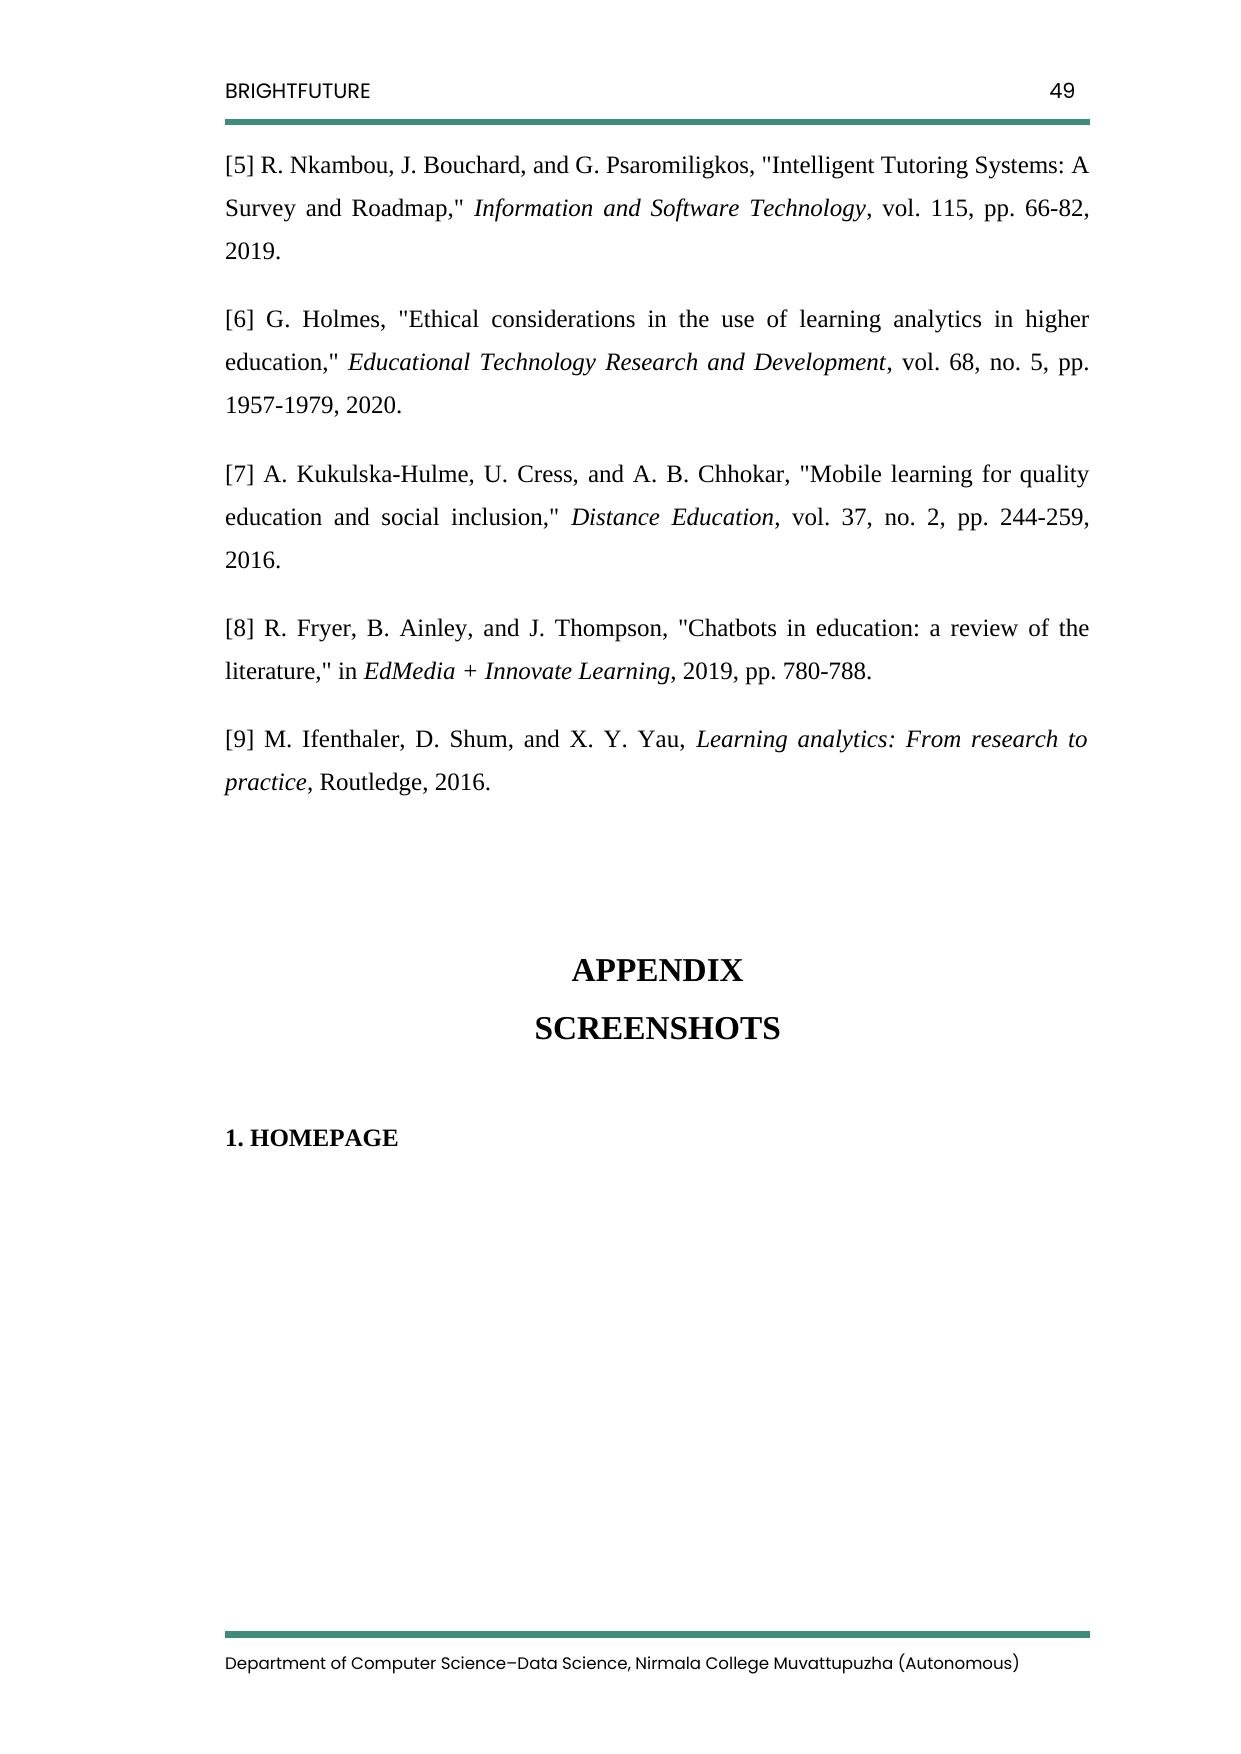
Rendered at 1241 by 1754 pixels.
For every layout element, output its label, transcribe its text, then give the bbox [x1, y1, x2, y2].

text 1. HOMEPAGE [225, 1123, 1090, 1152]
text [6] G. Holmes, "Ethical considerations in the use of learning analytics in higher education," Educational Technology Research and Development, vol. 68, no. 5, pp. 1957-1979, 2020. [225, 304, 1090, 419]
text [5] R. Nkambou, J. Bouchard, and G. Psaromiligkos, "Intelligent Tutoring Systems: A Survey and Roadmap," Information and Software Technology, vol. 115, pp. 66-82, 2019. [225, 150, 1090, 265]
text SCREENSHOTS [225, 1008, 1090, 1046]
text [9] M. Ifenthaler, D. Shum, and X. Y. Yau, Learning analytics: From research to practice, Routledge, 2016. [225, 724, 1090, 796]
text [8] R. Fryer, B. Ainley, and J. Thompson, "Chatbots in education: a review of the literature," in EdMedia + Innovate Learning, 2019, pp. 780-788. [225, 613, 1090, 685]
text APPENDIX [225, 951, 1090, 989]
text [7] A. Kukulska-Hulme, U. Cress, and A. B. Chhokar, "Mobile learning for quality education and social inclusion," Distance Education, vol. 37, no. 2, pp. 244-259, 2016. [225, 459, 1090, 574]
